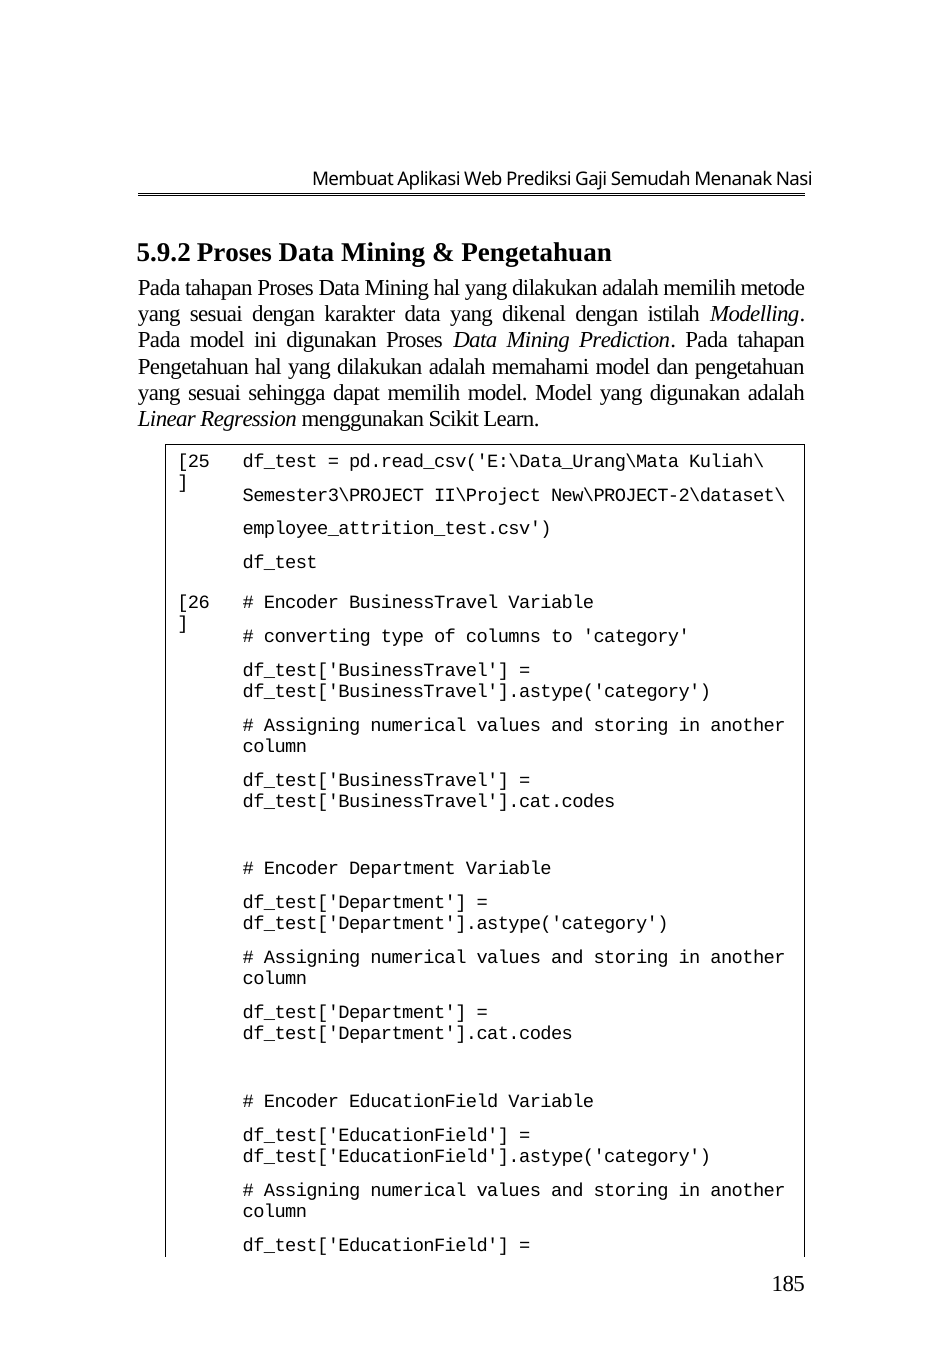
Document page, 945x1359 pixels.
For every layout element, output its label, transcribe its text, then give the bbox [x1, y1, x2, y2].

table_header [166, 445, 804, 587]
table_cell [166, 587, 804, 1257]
text Pada tahapan Proses Data Mining hal yang dilakukan adalah memilih metode yang sesuai dengan karakter data yang dikenal dengan istilah Modelling. Pada model ini digunakan Proses Data Mining Prediction. Pada tahapan Pengetahuan hal yang dilakukan adalah memahami model dan pengetahuan yang sesuai sehingga dapat memilih model. Model yang digunakan adalah Linear Regression menggunakan Scikit Learn. [138, 274, 805, 432]
subtitle Proses Data Mining & Pengetahuan [136, 236, 805, 267]
